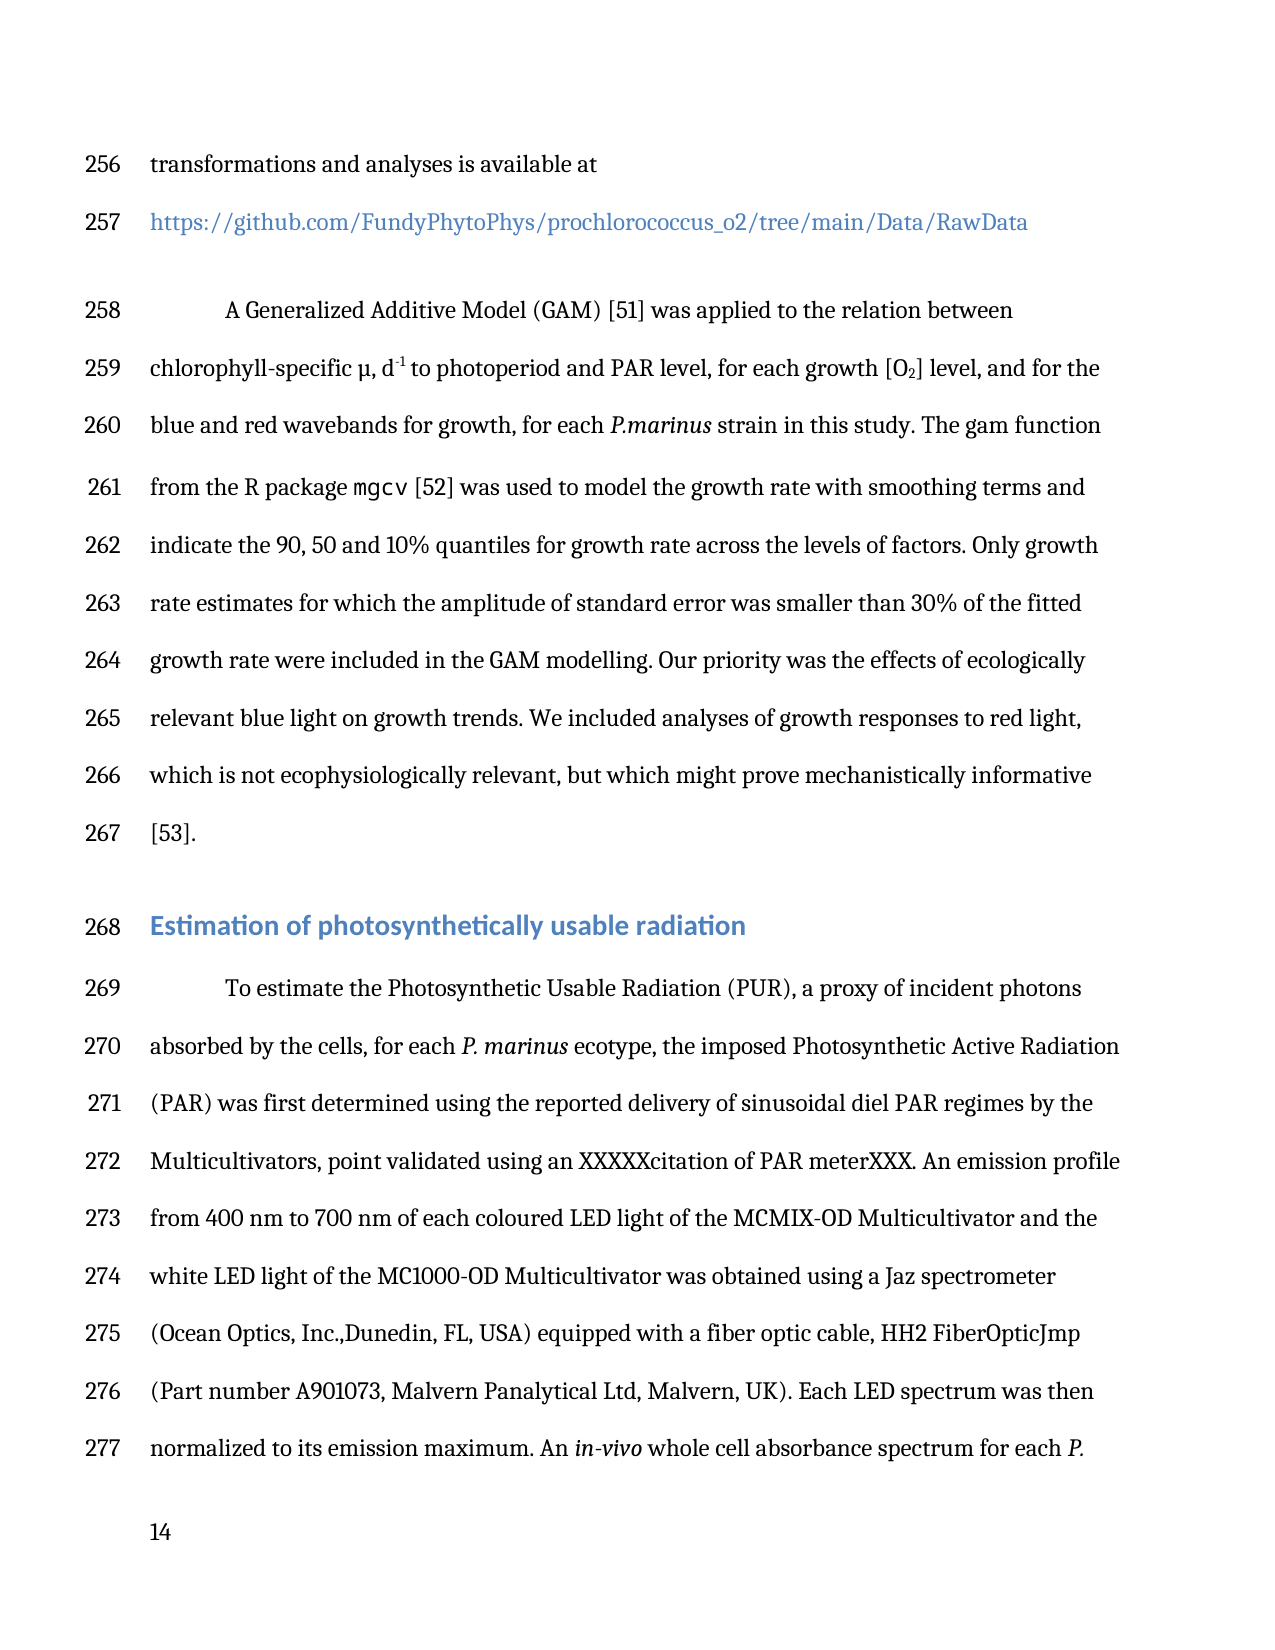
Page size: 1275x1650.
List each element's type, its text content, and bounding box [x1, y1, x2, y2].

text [150, 974, 1125, 1463]
text A Generalized Additive Model (GAM) [51] was applied to the relation between chlorophyll-specific µ, d-1 to photoperiod and PAR level, for each growth [O2] level, and for the blue and red wavebands for growth, for each P.marinus strain in this study. The gam function from the R package mgcv [52] was used to model the growth rate with smoothing terms and indicate the 90, 50 and 10% quantiles for growth rate across the levels of factors. Only growth rate estimates for which the amplitude of standard error was smaller than 30% of the fitted growth rate were included in the GAM modelling. Our priority was the effects of ecologically relevant blue light on growth trends. We included analyses of growth responses to red light, which is not ecophysiologically relevant, but which might prove mechanistically informative [53]. [150, 296, 1125, 847]
subtitle Estimation of photosynthetically usable radiation [150, 907, 1125, 943]
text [150, 150, 1125, 236]
